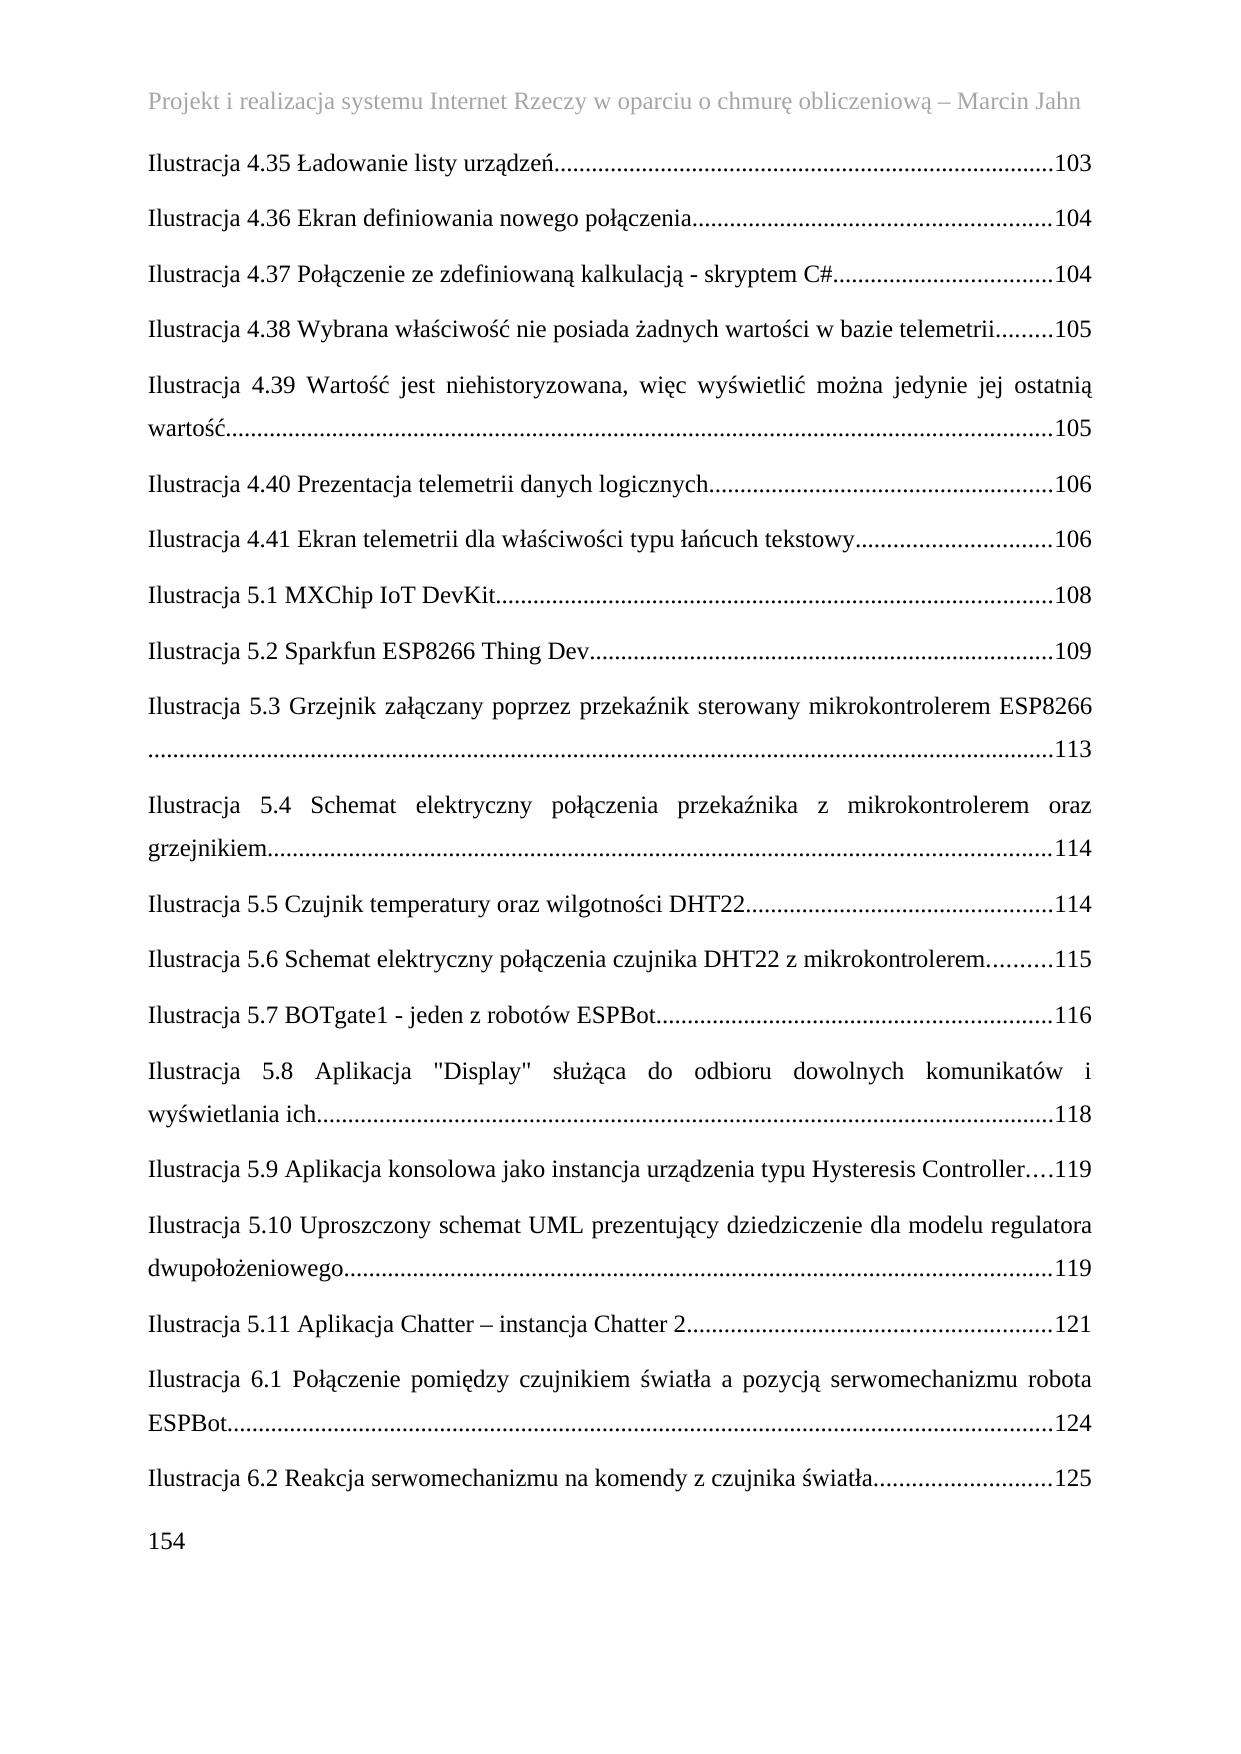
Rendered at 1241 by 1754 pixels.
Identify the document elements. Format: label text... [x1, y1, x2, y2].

text Ilustracja 4.36 Ekran definiowania nowego połączenia 104 [148, 203, 1093, 232]
text Ilustracja 5.2 Sparkfun ESP8266 Thing Dev 109 [148, 636, 1093, 664]
text Ilustracja 4.35 Ładowanie listy urządzeń 103 [148, 148, 1093, 176]
text Ilustracja 5.1 MXChip IoT DevKit 108 [148, 580, 1093, 609]
text Ilustracja 5.11 Aplikacja Chatter – instancja Chatter 2 121 [148, 1309, 1093, 1338]
text Ilustracja 5.5 Czujnik temperatury oraz wilgotności DHT22 114 [148, 889, 1093, 918]
text Ilustracja 4.39 Wartość jest niehistoryzowana, więc wyświetlić można jedynie jej ostatnią wartość 105 [148, 370, 1093, 442]
text Ilustracja 5.3 Grzejnik załączany poprzez przekaźnik sterowany mikrokontrolerem ESP8266 113 [148, 691, 1093, 763]
text Ilustracja 5.9 Aplikacja konsolowa jako instancja urządzenia typu Hysteresis Controller 119 [148, 1154, 1093, 1183]
text Ilustracja 6.2 Reakcja serwomechanizmu na komendy z czujnika światła 125 [148, 1463, 1093, 1492]
text Ilustracja 4.41 Ekran telemetrii dla właściwości typu łańcuch tekstowy 106 [148, 524, 1093, 553]
text Ilustracja 5.7 BOTgate1 - jeden z robotów ESPBot 116 [148, 1000, 1093, 1029]
text Ilustracja 6.1 Połączenie pomiędzy czujnikiem światła a pozycją serwomechanizmu robota ESPBot 124 [148, 1364, 1093, 1436]
text Ilustracja 5.8 Aplikacja "Display" służąca do odbioru dowolnych komunikatów i wyświetlania ich 118 [148, 1056, 1093, 1128]
text Ilustracja 5.10 Uproszczony schemat UML prezentujący dziedziczenie dla modelu regulatora dwupołożeniowego 119 [148, 1210, 1093, 1282]
text Ilustracja 4.37 Połączenie ze zdefiniowaną kalkulacją - skryptem C# 104 [148, 259, 1093, 288]
text Ilustracja 4.40 Prezentacja telemetrii danych logicznych 106 [148, 469, 1093, 498]
text Ilustracja 5.6 Schemat elektryczny połączenia czujnika DHT22 z mikrokontrolerem 115 [148, 944, 1093, 973]
text Ilustracja 4.38 Wybrana właściwość nie posiada żadnych wartości w bazie telemetrii 105 [148, 314, 1093, 343]
text Ilustracja 5.4 Schemat elektryczny połączenia przekaźnika z mikrokontrolerem oraz grzejnikiem 114 [148, 790, 1093, 862]
